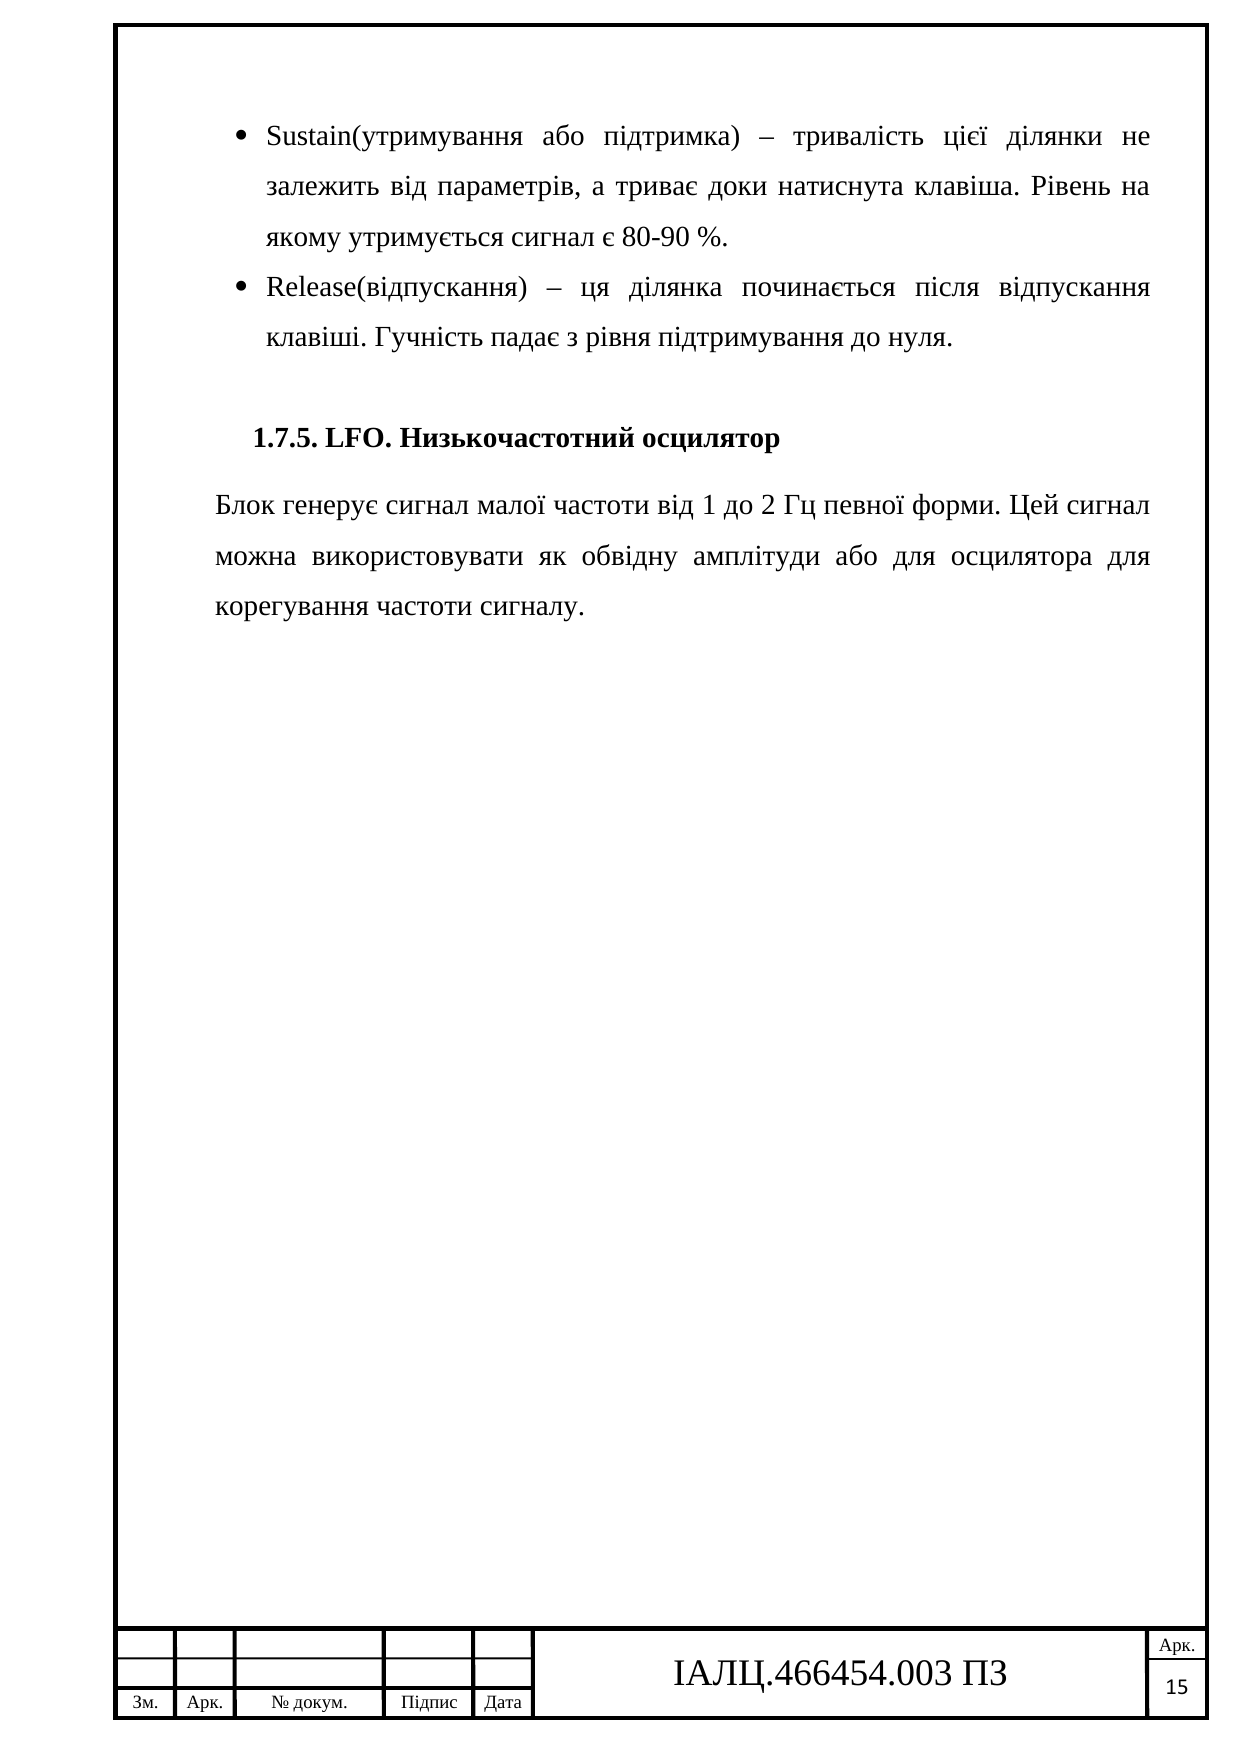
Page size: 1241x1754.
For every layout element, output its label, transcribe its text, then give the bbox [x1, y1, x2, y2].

list Блок генерує сигнал малої частоти від 1 до 2 Гц певної форми. Цей сигнал можна використовувати як обвідну амплітуди або для осцилятора для корегування частоти сигналу. [215, 487, 1152, 621]
list Release(відпускання) – ця ділянка починається після відпускання клавіші. Гучність падає з рівня підтримування до нуля. [236, 269, 1152, 353]
list Sustain(утримування або підтримка) – тривалість цієї ділянки не залежить від параметрів, а триває доки натиснута клавіша. Рівень на якому утримується сигнал є 80-90 %. [236, 118, 1152, 252]
list LFO. Низькочастотний осцилятор [252, 420, 1152, 454]
